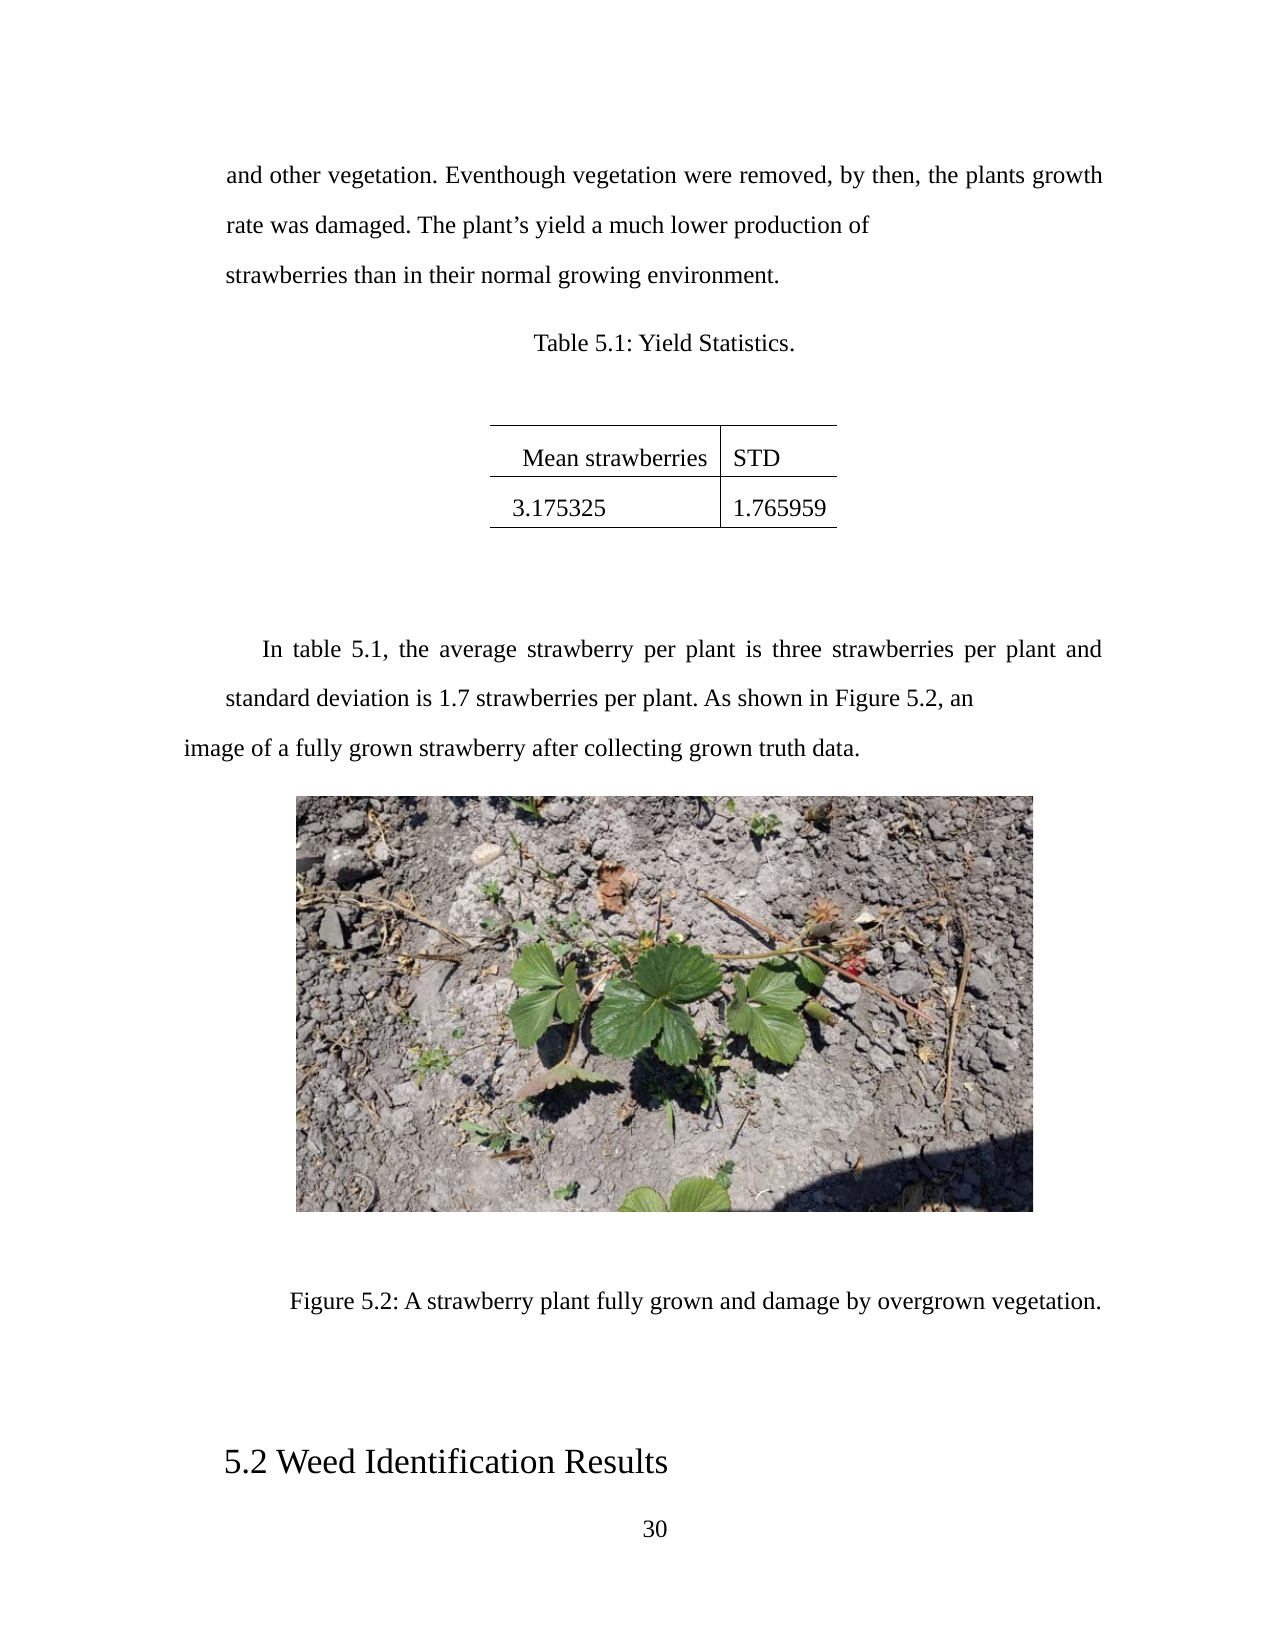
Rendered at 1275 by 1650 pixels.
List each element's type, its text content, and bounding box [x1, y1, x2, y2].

text In table 5.1, the average strawberry per plant is three strawberries per plant and standard deviation is 1.7 strawberries per plant. As shown in Figure 5.2, an [225, 634, 1103, 712]
text Figure 5.2: A strawberry plant fully grown and damage by overgrown vegetation. [179, 1286, 1102, 1315]
text strawberries than in their normal growing environment. [225, 260, 1103, 289]
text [225, 160, 1103, 239]
table_cell 3.175325 [490, 477, 720, 527]
text Table 5.1: Yield Statistics. [217, 328, 1111, 357]
table_header STD [721, 426, 837, 476]
table_header Mean strawberries [490, 426, 720, 476]
subtitle 5.2 Weed Identification Results [223, 1441, 1111, 1482]
table_cell 1.765959 [721, 477, 837, 527]
picture [296, 796, 1034, 1212]
text image of a fully grown strawberry after collecting grown truth data. [179, 733, 949, 762]
